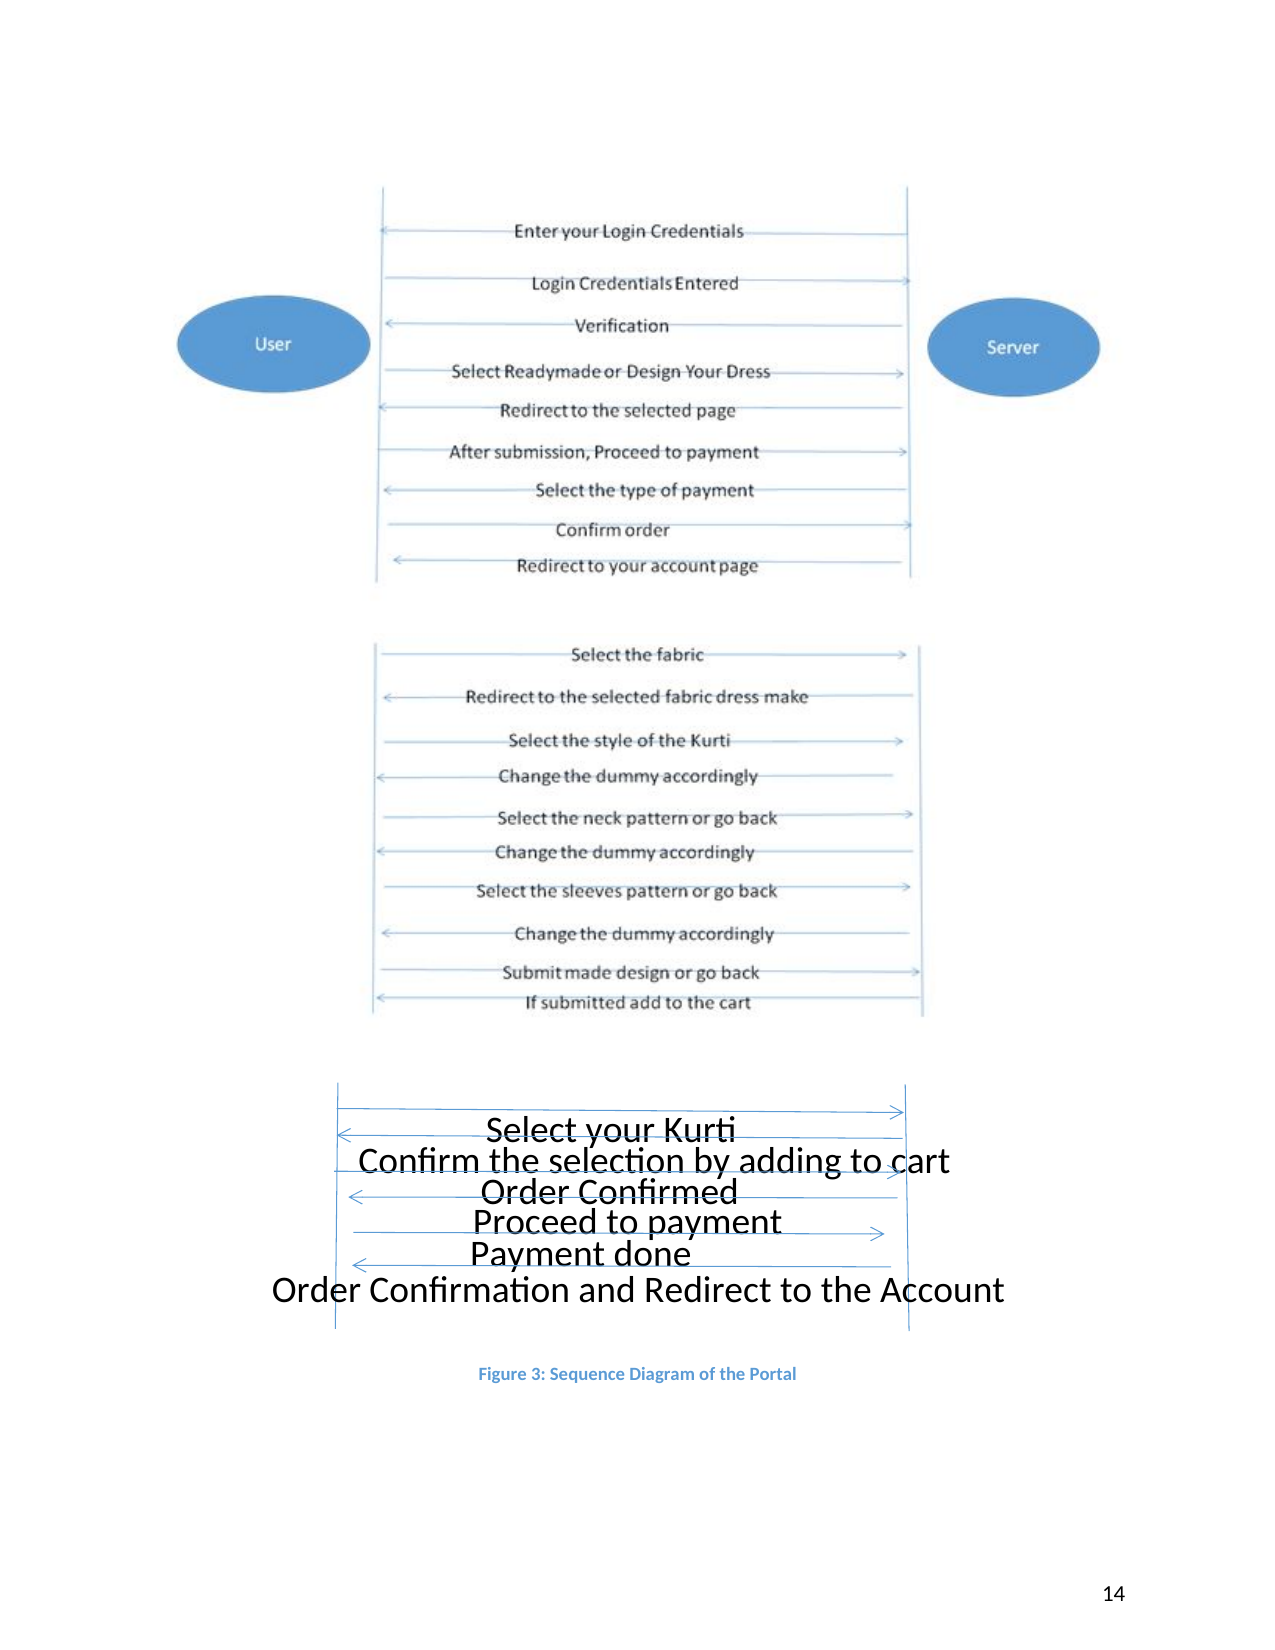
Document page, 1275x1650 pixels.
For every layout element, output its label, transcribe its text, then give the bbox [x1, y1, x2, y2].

picture [150, 150, 1125, 603]
picture [310, 633, 965, 1052]
